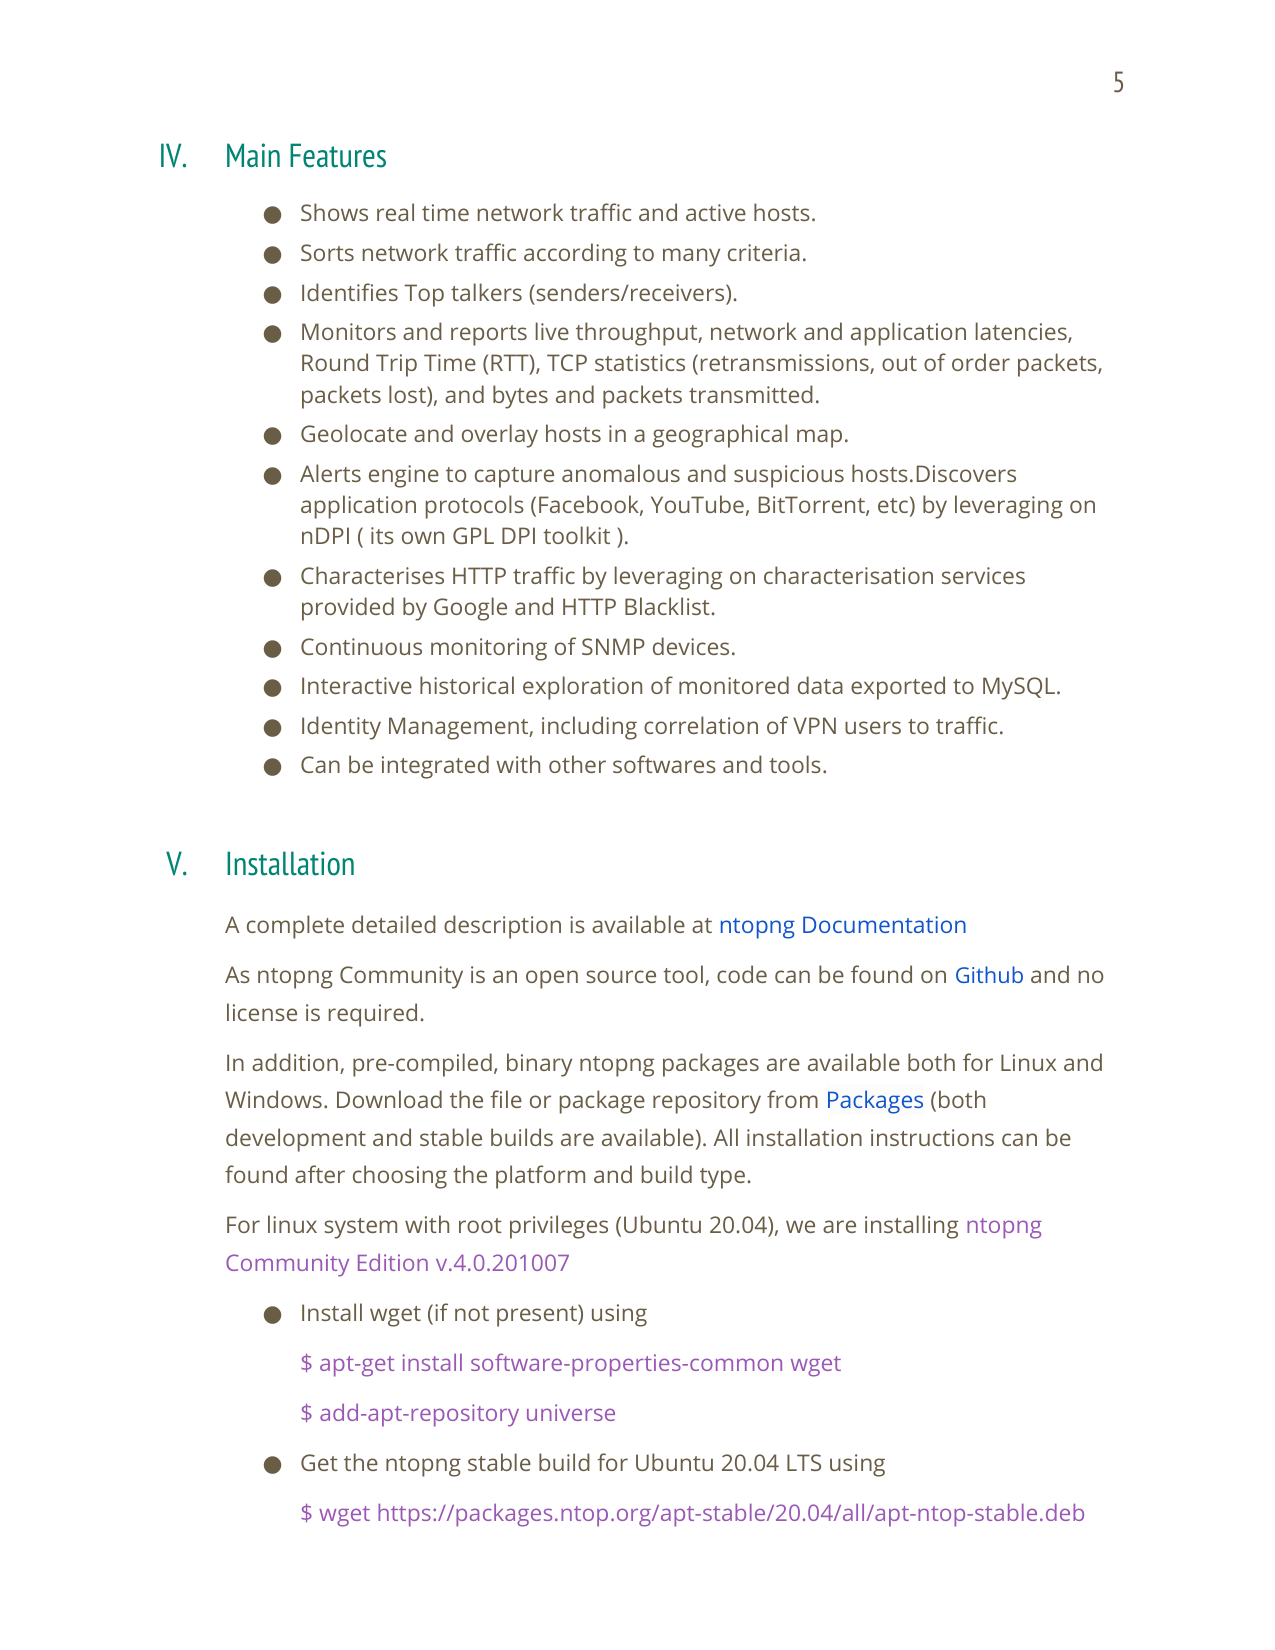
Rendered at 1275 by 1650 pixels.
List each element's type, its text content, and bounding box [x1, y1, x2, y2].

text $ wget https://packages.ntop.org/apt-stable/20.04/all/apt-ntop-stable.deb [300, 1497, 1125, 1528]
list Monitors and reports live throughput, network and application latencies, Round Trip Time (RTT), TCP statistics (retransmissions, out of order packets, packets lost), and bytes and packets transmitted. [262, 316, 1125, 410]
text A complete detailed description is available at ntopng Documentation [225, 909, 1125, 940]
list Install wget (if not present) using [262, 1297, 1125, 1328]
text $ add-apt-repository universe [300, 1397, 1125, 1428]
list Geolocate and overlay hosts in a geographical map. [262, 418, 1125, 449]
list Sorts network traffic according to many criteria. [262, 237, 1125, 268]
subtitle Main Features [187, 133, 1125, 176]
list Continuous monitoring of SNMP devices. [262, 631, 1125, 662]
list Identifies Top talkers (senders/receivers). [262, 276, 1125, 308]
text As ntopng Community is an open source tool, code can be found on Github and no license is required. [225, 959, 1125, 1028]
list Interactive historical exploration of monitored data exported to MySQL. [262, 670, 1125, 701]
list Can be integrated with other softwares and tools. [262, 749, 1125, 781]
list Get the ntopng stable build for Ubuntu 20.04 LTS using [262, 1447, 1125, 1478]
subtitle Installation [187, 841, 1125, 884]
text $ apt-get install software-properties-common wget [300, 1347, 1125, 1378]
list Identity Management, including correlation of VPN users to traffic. [262, 710, 1125, 741]
list Alerts engine to capture anomalous and suspicious hosts.Discovers application protocols (Facebook, YouTube, BitTorrent, etc) by leveraging on nDPI ( its own GPL DPI toolkit ). [262, 458, 1125, 551]
text In addition, pre-compiled, binary ntopng packages are available both for Linux and Windows. Download the file or package repository from Packages (both development and stable builds are available). All installation instructions can be found after choosing the platform and build type. [225, 1047, 1125, 1190]
list Characterises HTTP traffic by leveraging on characterisation services provided by Google and HTTP Blacklist. [262, 560, 1125, 622]
list Shows real time network traffic and active hosts. [262, 197, 1125, 228]
text For linux system with root privileges (Ubuntu 20.04), we are installing ntopng Community Edition v.4.0.201007 [225, 1209, 1125, 1278]
